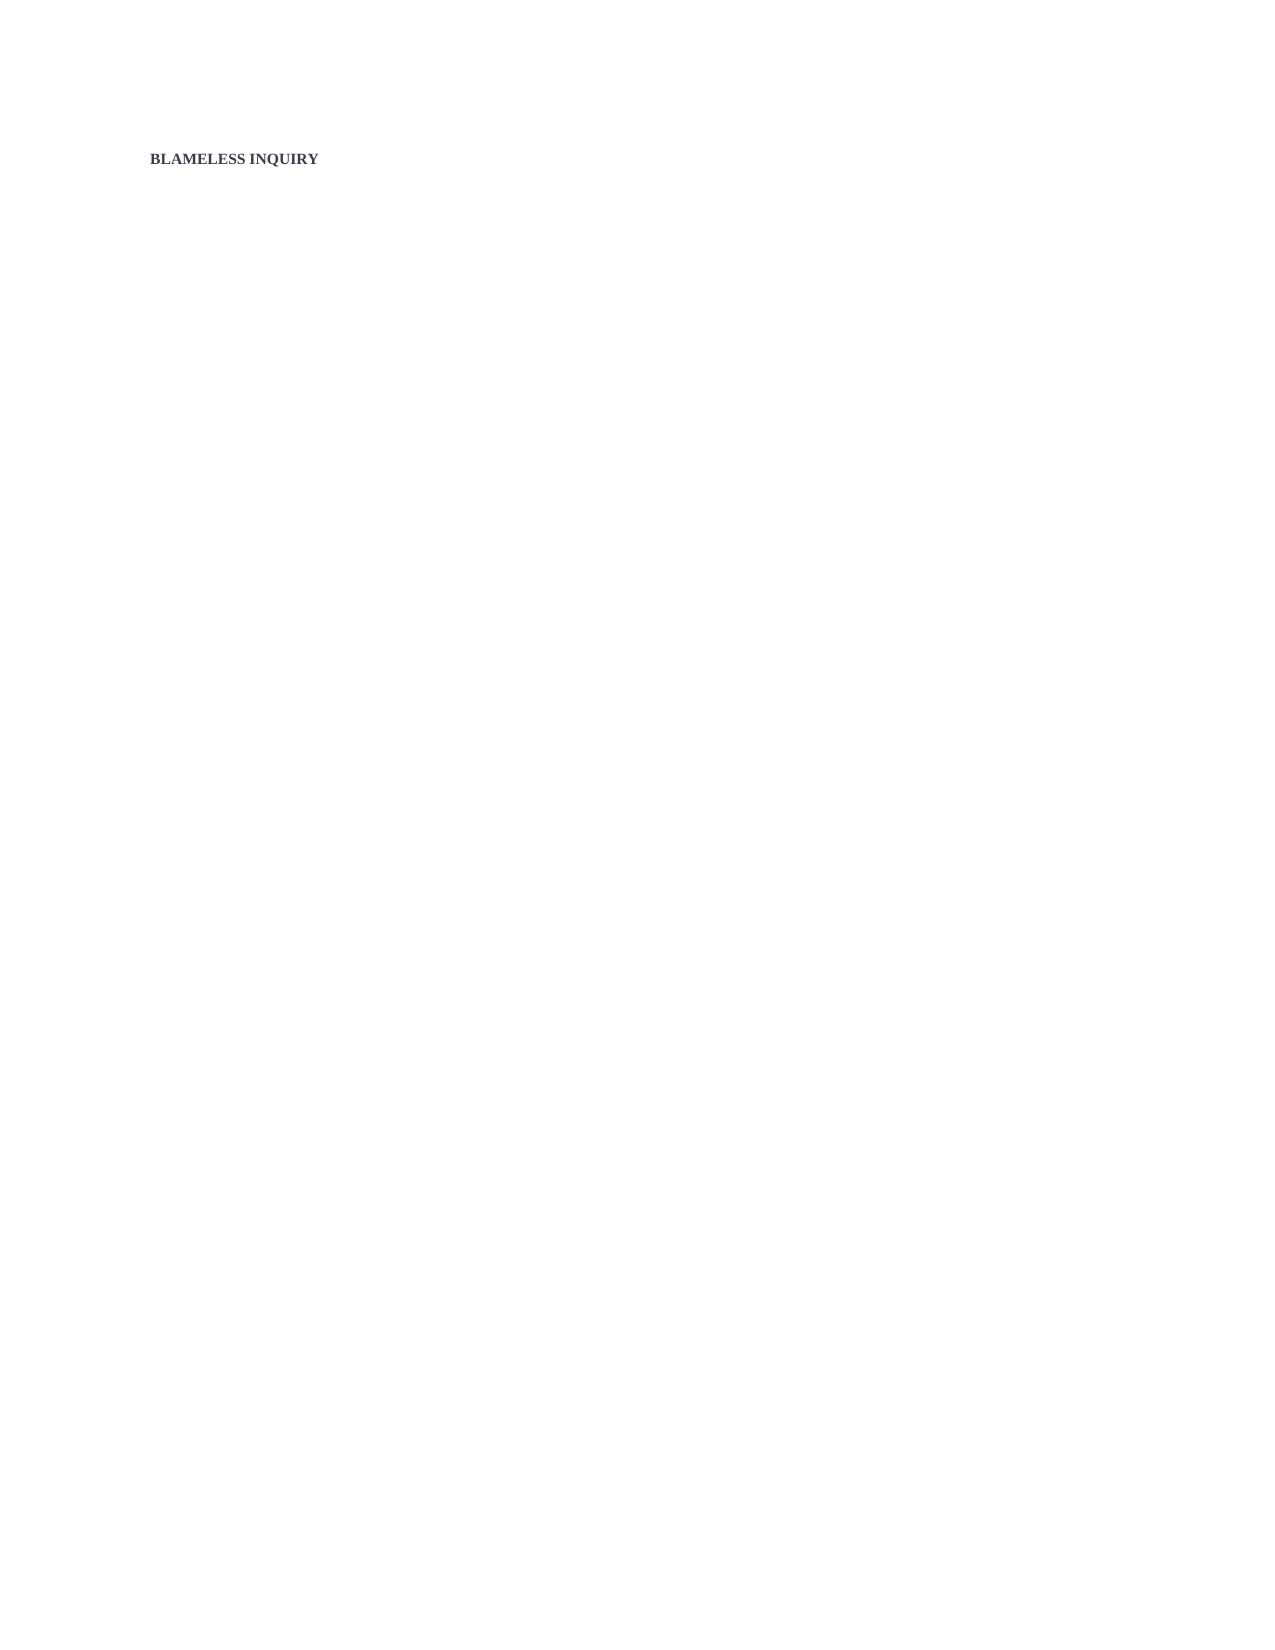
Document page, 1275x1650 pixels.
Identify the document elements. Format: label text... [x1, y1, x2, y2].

text BLAMELESS INQUIRY [150, 150, 1125, 168]
